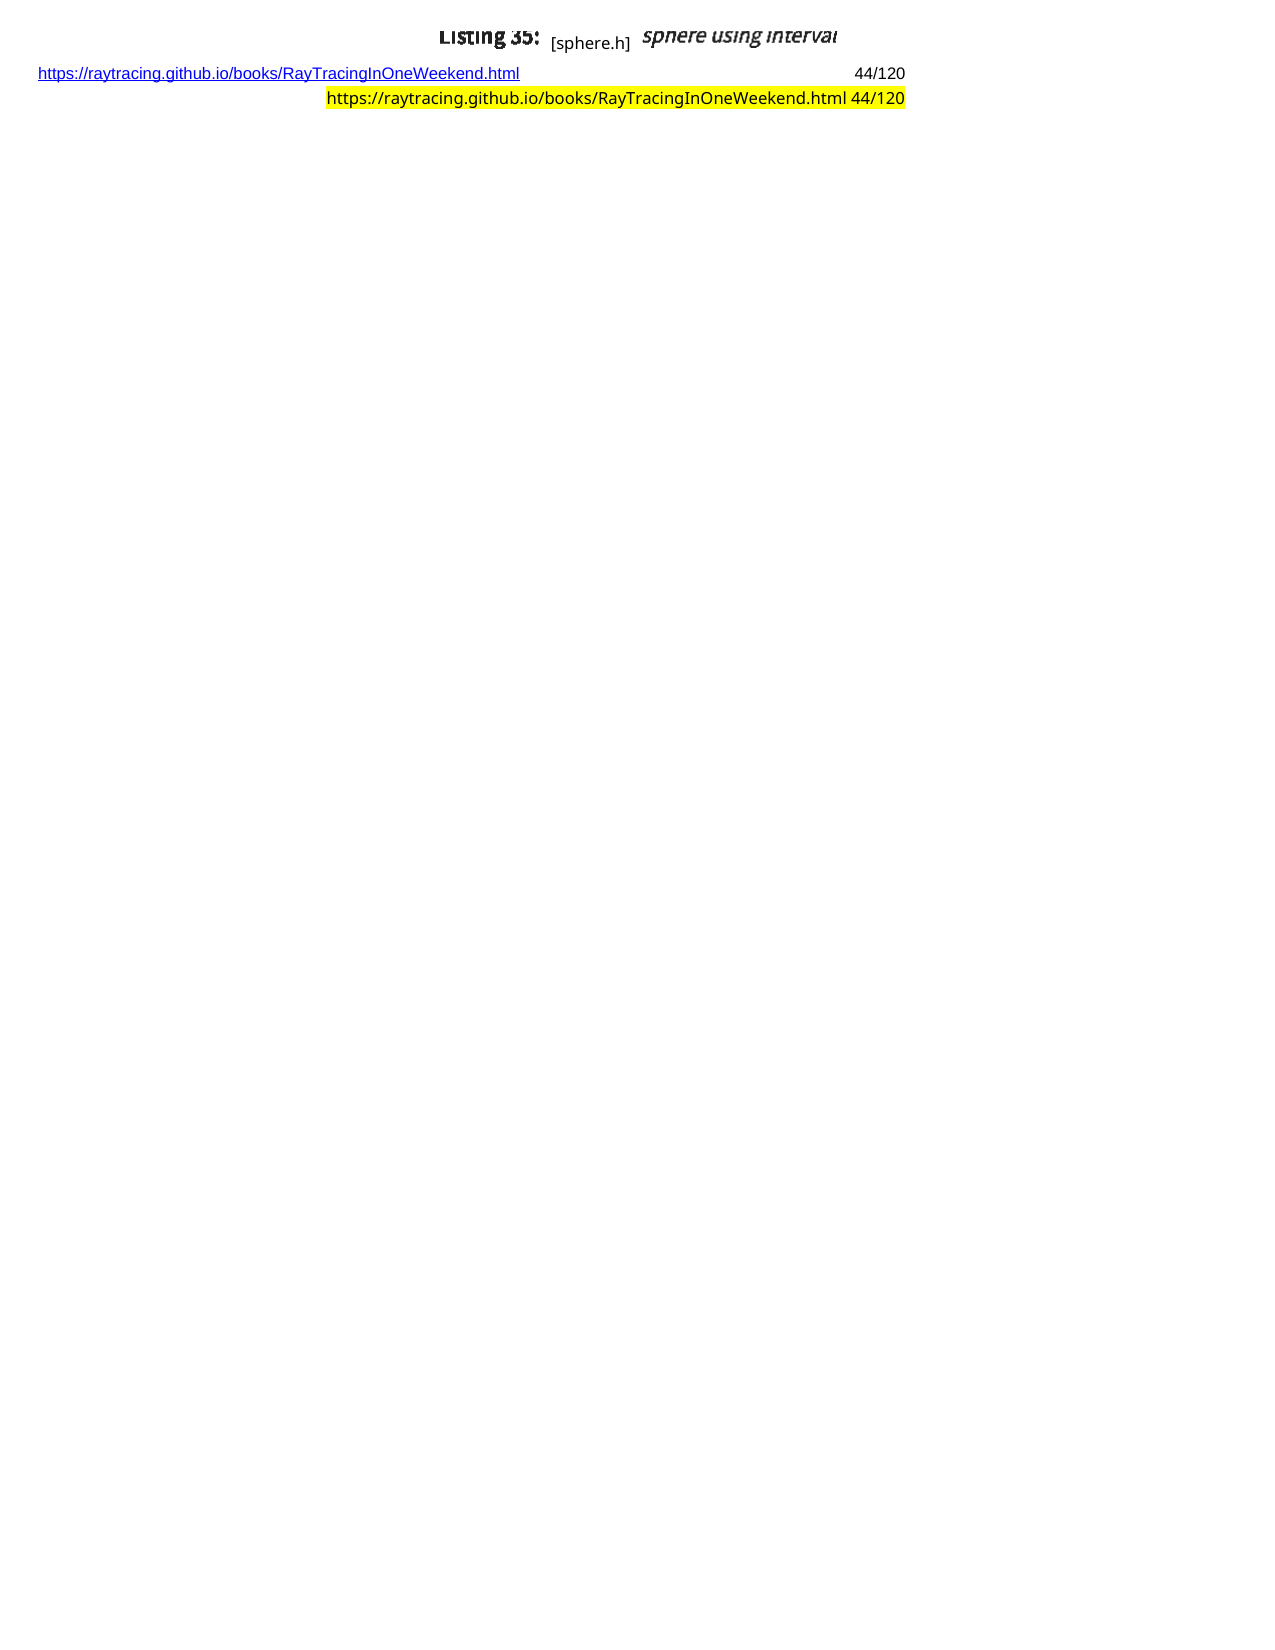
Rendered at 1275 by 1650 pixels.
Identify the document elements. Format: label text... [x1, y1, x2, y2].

picture [642, 31, 839, 48]
text https://raytracing.github.io/books/RayTracingInOneWeekend.html 44/120 https://raytracing.github.io/books/RayTracingInOneWeekend.html 44/120 [38, 64, 838, 109]
picture [440, 31, 539, 49]
